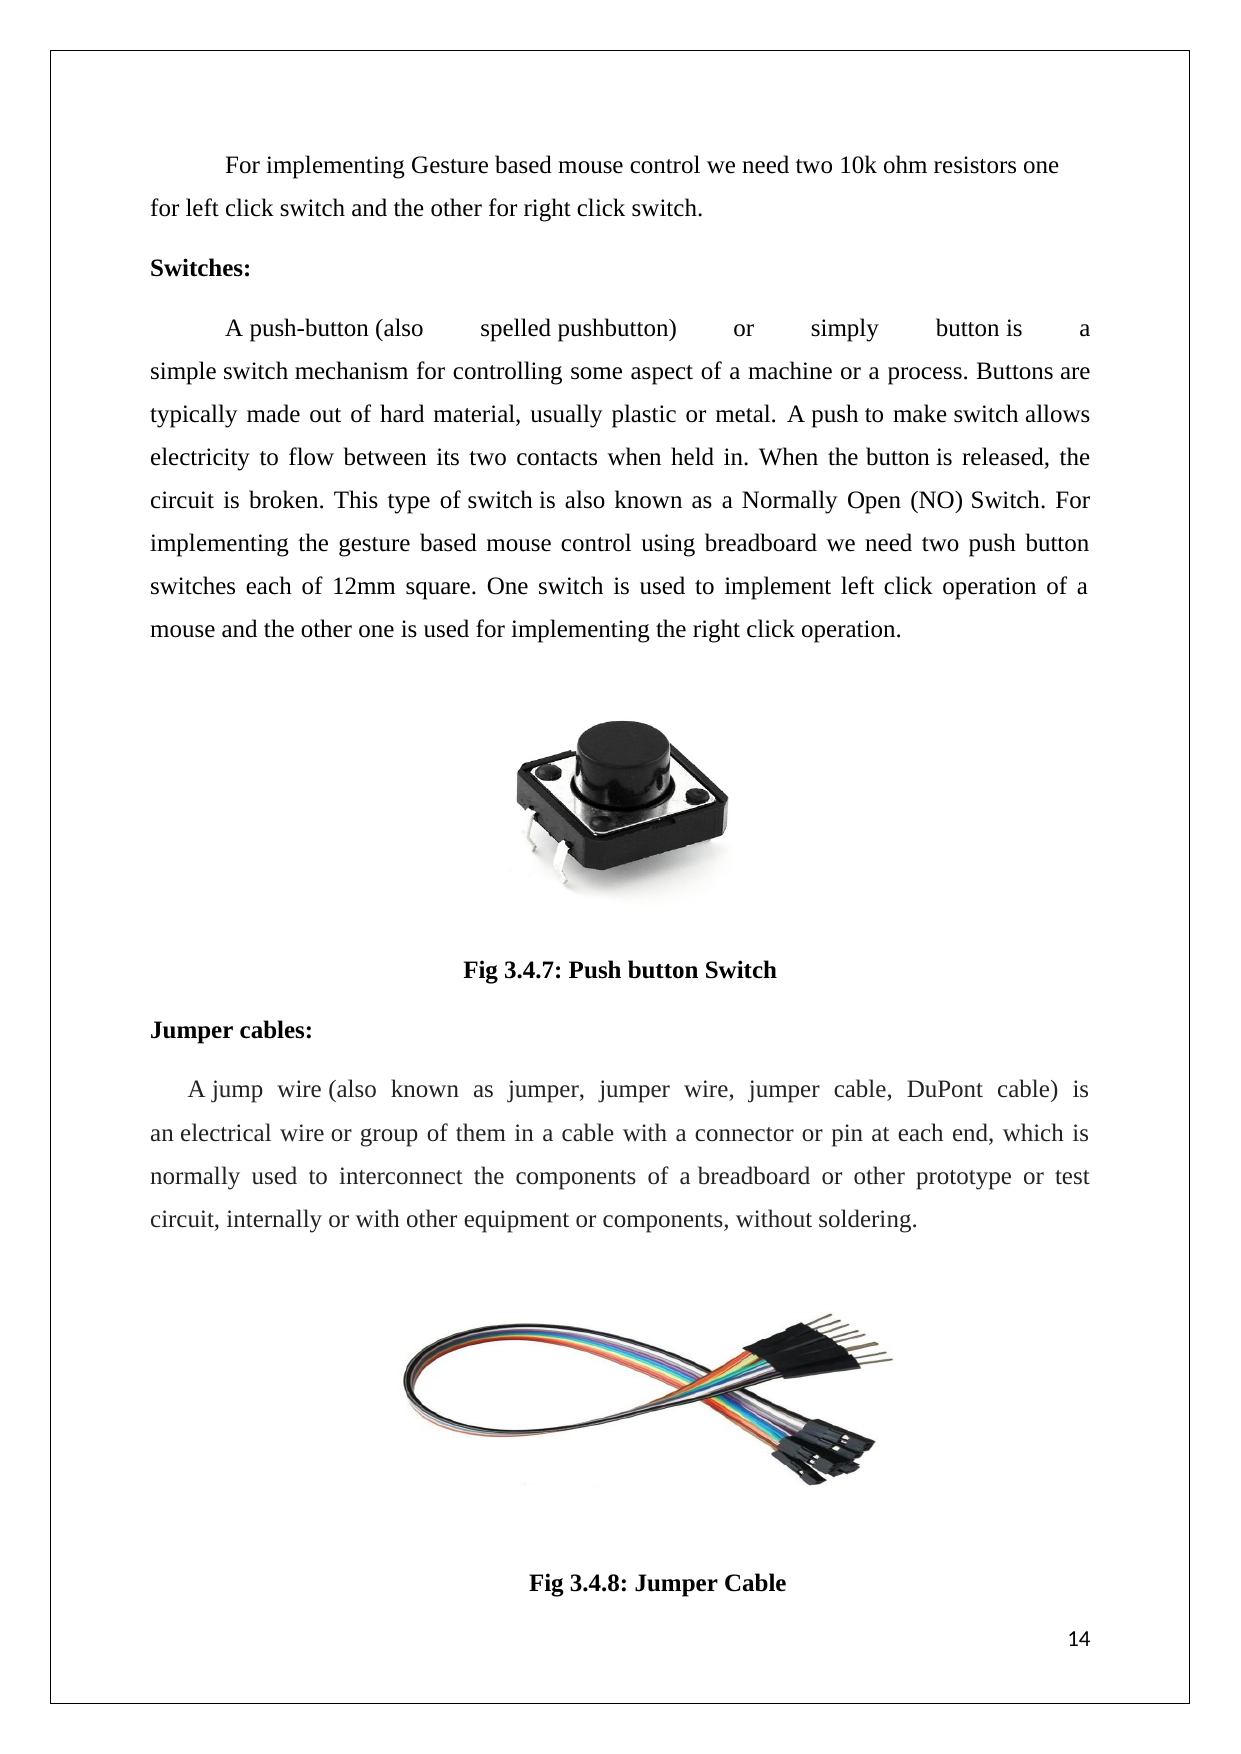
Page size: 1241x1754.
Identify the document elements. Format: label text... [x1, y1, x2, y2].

text Fig 3.4.7: Push button Switch [150, 955, 1090, 984]
text A jump wire (also known as jumper, jumper wire, jumper cable, DuPont cable) is an electrical wire or group of them in a cable with a connector or pin at each end, which is normally used to interconnect the components of a breadboard or other prototype or test circuit, internally or with other equipment or components, without soldering. [150, 1074, 1090, 1233]
picture [466, 674, 774, 925]
text Fig 3.4.8: Jumper Cable [150, 1568, 1090, 1597]
text Switches: [150, 253, 1090, 282]
picture [376, 1259, 939, 1538]
text For implementing Gesture based mouse control we need two 10k ohm resistors one for left click switch and the other for right click switch. [150, 150, 1090, 222]
text A push-button (also spelled pushbutton) or simply button is a simple switch mechanism for controlling some aspect of a machine or a process. Buttons are typically made out of hard material, usually plastic or metal. A push to make switch allows electricity to flow between its two contacts when held in. When the button is released, the circuit is broken. This type of switch is also known as a Normally Open (NO) Switch. For implementing the gesture based mouse control using breadboard we need two push button switches each of 12mm square. One switch is used to implement left click operation of a mouse and the other one is used for implementing the right click operation. [150, 313, 1090, 643]
text Jumper cables: [150, 1015, 1090, 1043]
